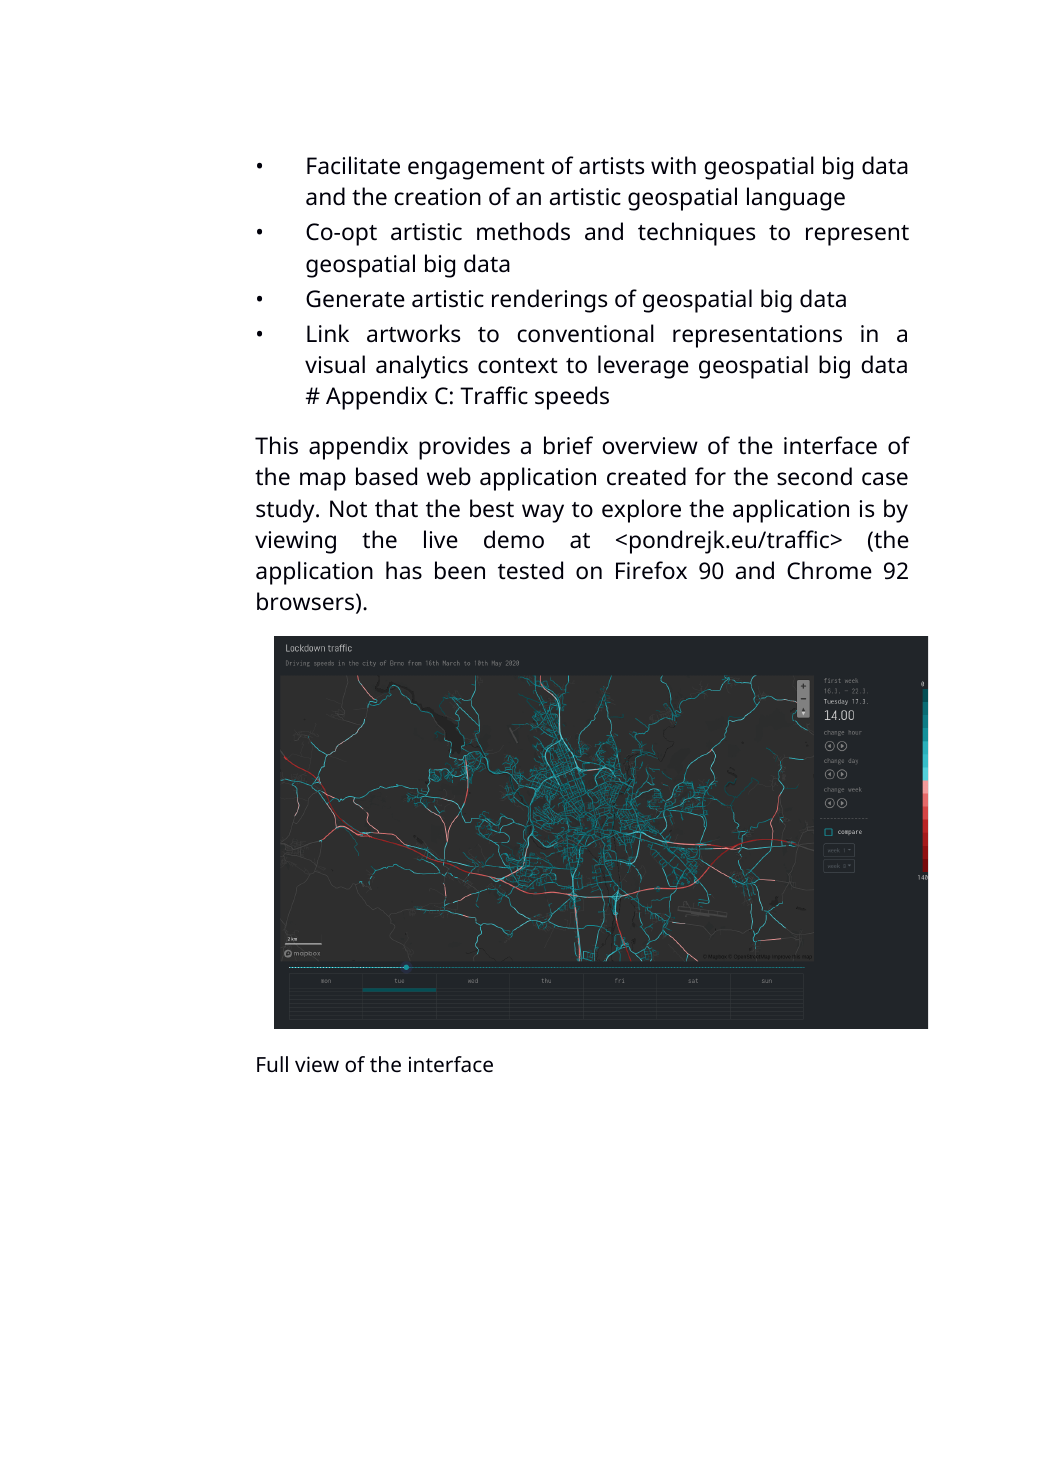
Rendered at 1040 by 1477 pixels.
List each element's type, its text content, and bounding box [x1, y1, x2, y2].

list Link artworks to conventional representations in a visual analytics context to leverage geospatial big data # Appendix C: Traffic speeds [255, 317, 910, 411]
text Full view of the interface [255, 1050, 910, 1078]
list Co-opt artistic methods and techniques to represent geospatial big data [255, 216, 910, 279]
picture [274, 636, 929, 1029]
text This appendix provides a brief overview of the interface of the map based web application created for the second case study. Not that the best way to explore the application is by viewing the live demo at <pondrejk.eu/traffic> (the application has been tested on Firefox 90 and Chrome 92 browsers). [255, 430, 910, 617]
list Generate artistic renderings of geospatial big data [255, 282, 910, 314]
list Facilitate engagement of artists with geospatial big data and the creation of an artistic geospatial language [255, 150, 910, 212]
